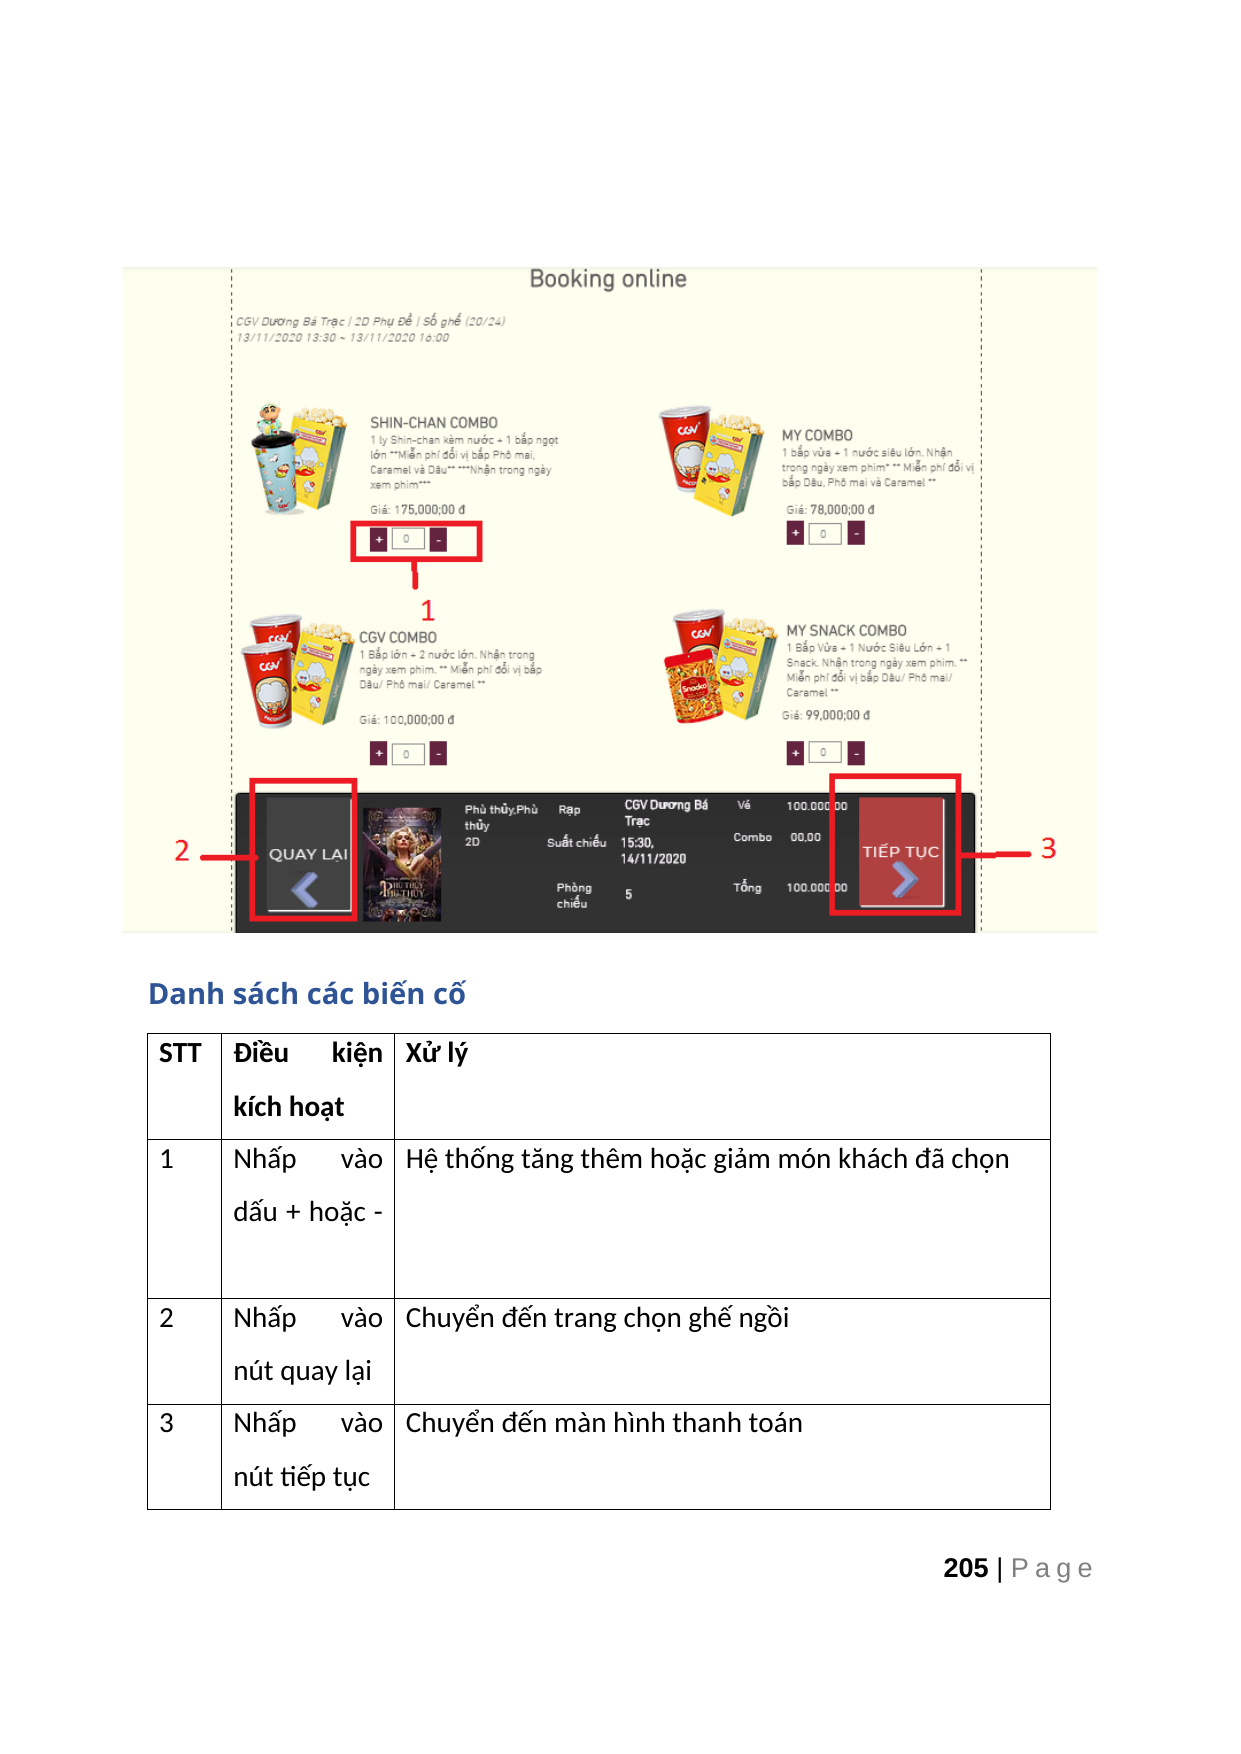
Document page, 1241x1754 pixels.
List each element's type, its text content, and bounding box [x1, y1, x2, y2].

picture [122, 267, 1098, 933]
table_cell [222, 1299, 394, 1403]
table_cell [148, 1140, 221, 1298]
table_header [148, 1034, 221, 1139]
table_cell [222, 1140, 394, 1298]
subtitle Danh sách các biến cố [148, 933, 1092, 1013]
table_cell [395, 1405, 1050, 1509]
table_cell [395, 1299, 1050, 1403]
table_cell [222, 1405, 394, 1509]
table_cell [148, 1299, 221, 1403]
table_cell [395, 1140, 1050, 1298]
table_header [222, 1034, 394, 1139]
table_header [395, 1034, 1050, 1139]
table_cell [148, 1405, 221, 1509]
